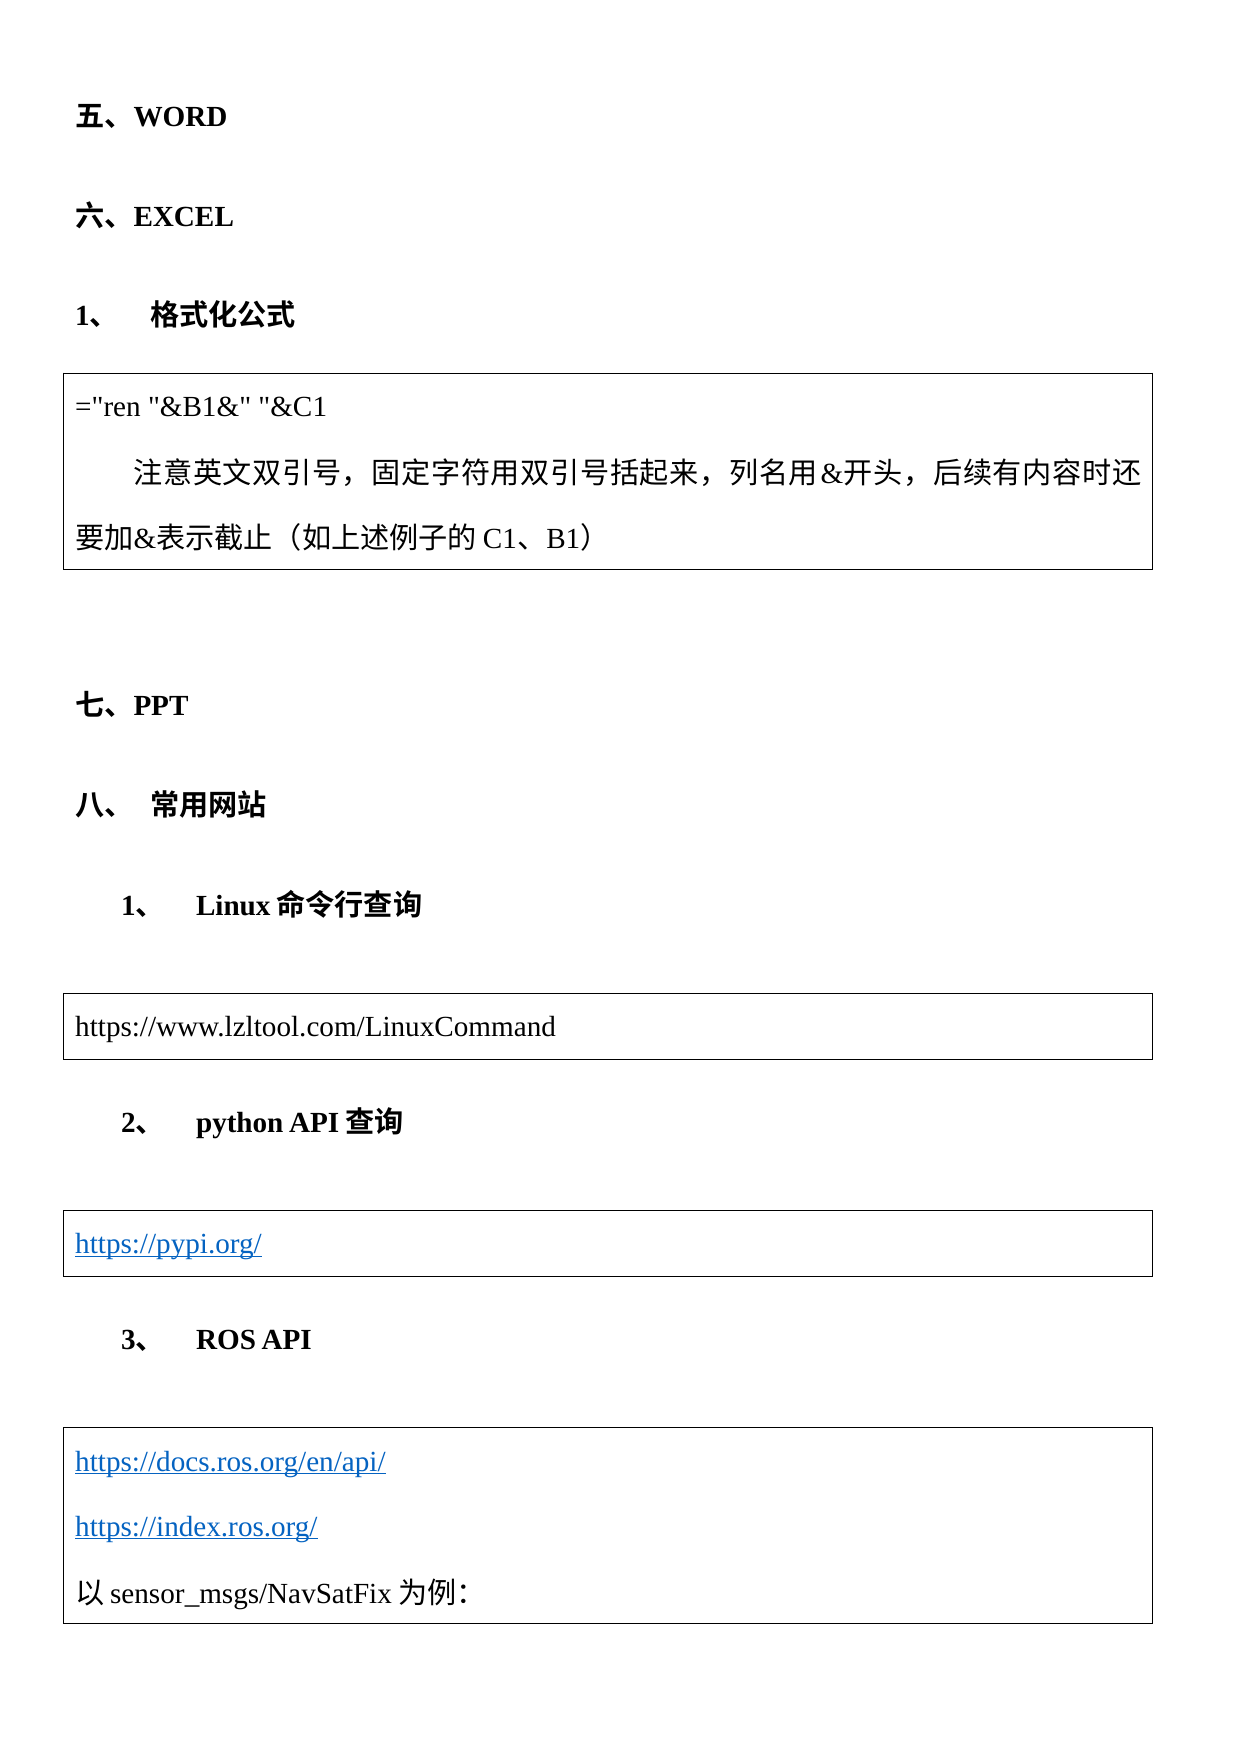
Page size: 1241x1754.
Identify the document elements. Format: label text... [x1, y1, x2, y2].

subtitle 六、EXCEL [75, 181, 1165, 246]
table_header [64, 1428, 1152, 1623]
subtitle 常用网站 [75, 771, 1165, 836]
subtitle Linux命令行查询 [121, 870, 1165, 935]
subtitle 七、PPT [75, 670, 1165, 735]
subtitle ROS API [121, 1304, 1165, 1369]
subtitle python API查询 [121, 1087, 1165, 1152]
table_header https://www.lzltool.com/LinuxCommand [64, 994, 1152, 1059]
subtitle 五、WORD [75, 81, 1165, 146]
subtitle 格式化公式 [75, 281, 1165, 346]
table_header https://pypi.org/ [64, 1211, 1152, 1276]
table_header ="ren "&B1&" "&C1 注意英文双引号，固定字符用双引号括起来，列名用&开头，后续有内容时还要加&表示截止（如上述例子的C1、B1） [64, 374, 1152, 569]
